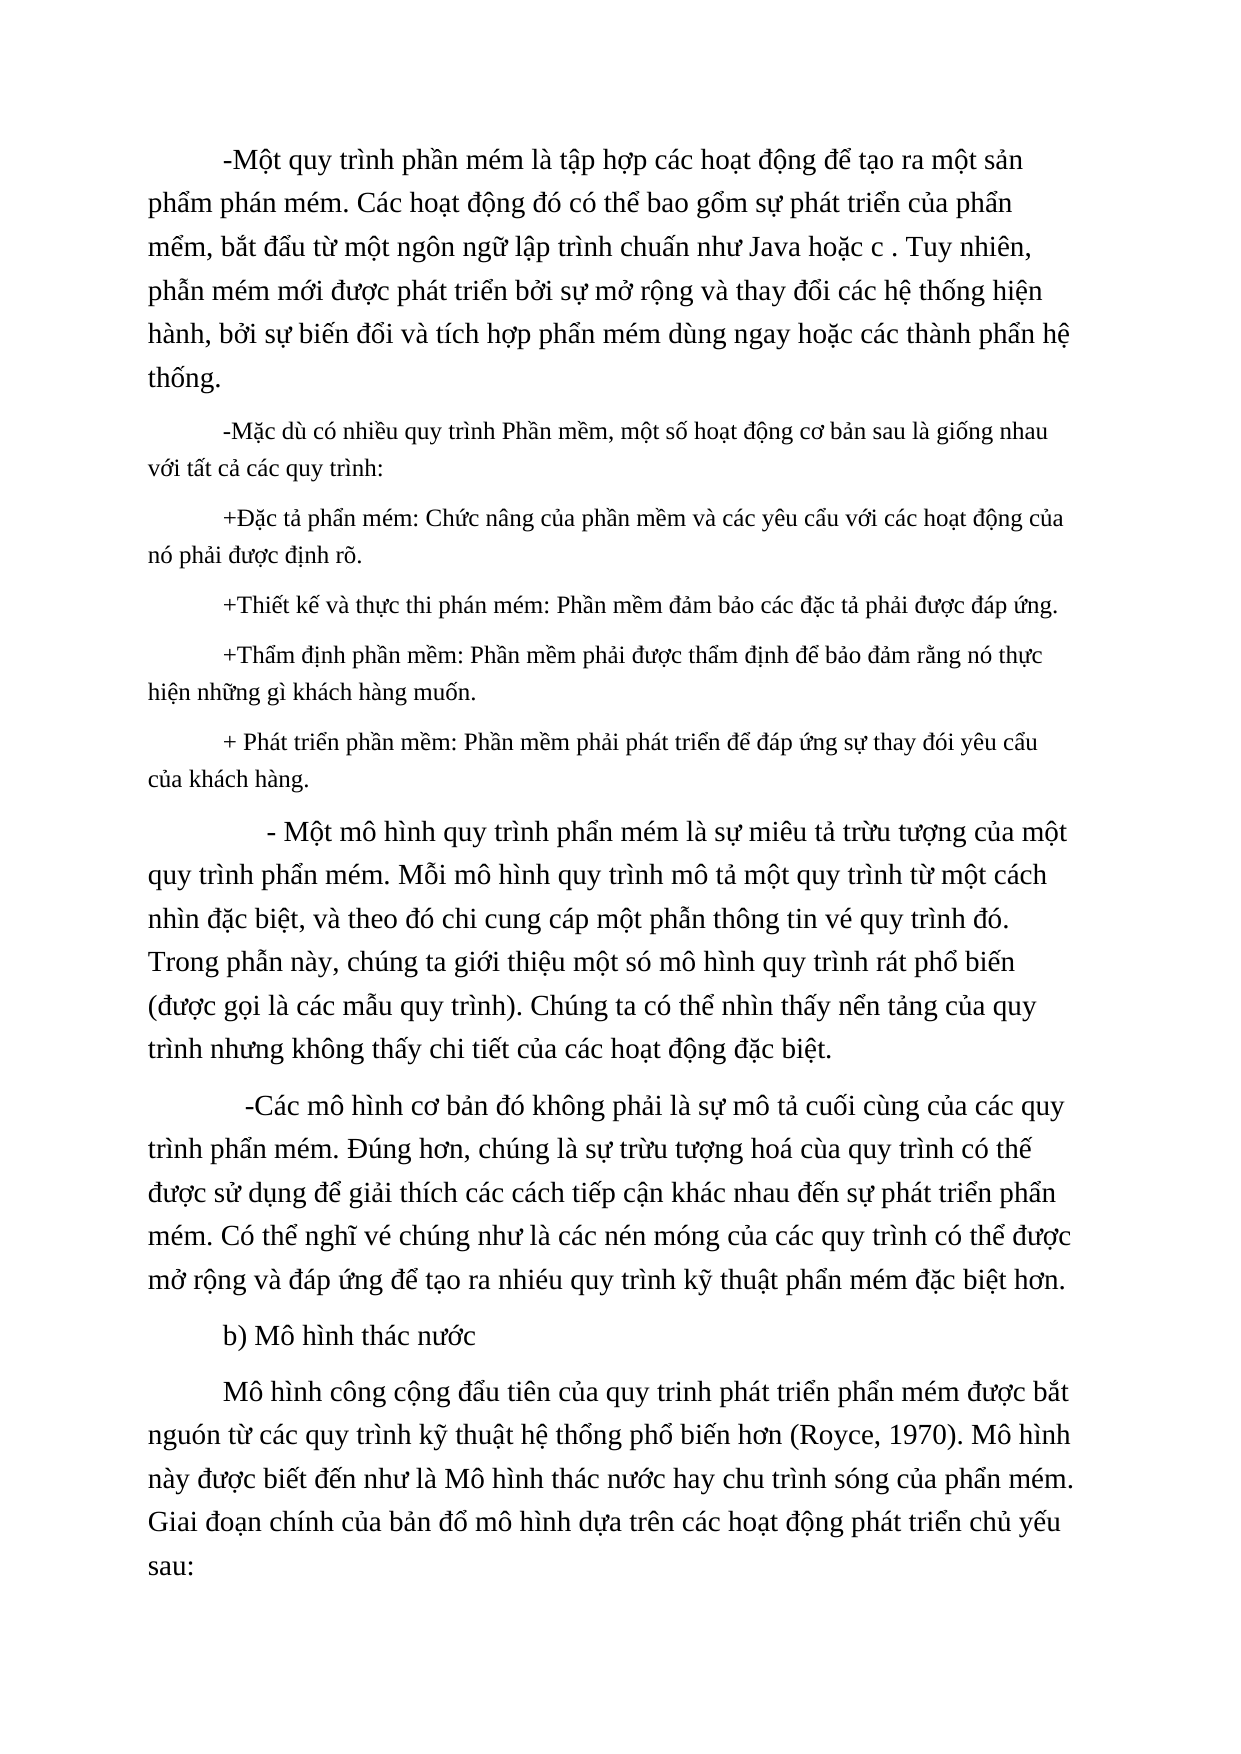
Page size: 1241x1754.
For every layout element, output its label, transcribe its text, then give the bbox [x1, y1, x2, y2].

text + Phát triển phần mềm: Phần mềm phải phát triển để đáp ứng sự thay đói yêu cẩu của khách hàng. [148, 727, 1078, 793]
text -Một quy trình phần mém là tập hợp các hoạt động để tạo ra một sản phẩm phán mém. Các hoạt động đó có thể bao gổm sự phát triển của phẩn mểm, bắt đẩu từ một ngôn ngữ lập trình chuấn như Java hoặc c . Tuy nhiên, phẫn mém mới được phát triển bởi sự mở rộng và thay đổi các hệ thống hiện hành, bởi sự biến đổi và tích hợp phẩn mém dùng ngay hoặc các thành phẩn hệ thống. [148, 142, 1078, 393]
text Mô hình công cộng đẩu tiên của quy trinh phát triển phẩn mém được bắt nguón từ các quy trình kỹ thuật hệ thổng phổ biến hơn (Royce, 1970). Mô hình này được biết đến như là Mô hình thác nước hay chu trình sóng của phẩn mém. Giai đoạn chính của bản đổ mô hình dựa trên các hoạt động phát triển chủ yếu sau: [148, 1374, 1078, 1582]
text -Mặc dù có nhiều quy trình Phần mềm, một số hoạt động cơ bản sau là giống nhau với tất cả các quy trình: [148, 416, 1078, 482]
text +Thiết kế và thực thi phán mém: Phần mềm đảm bảo các đặc tả phải được đáp ứng. [148, 590, 1078, 619]
text -Các mô hình cơ bản đó không phải là sự mô tả cuối cùng của các quy trình phẩn mém. Đúng hơn, chúng là sự trừu tượng hoá cùa quy trình có thế được sử dụng để giải thích các cách tiếp cận khác nhau đến sự phát triển phẩn mém. Có thể nghĩ vé chúng như là các nén móng của các quy trình có thể được mở rộng và đáp ứng để tạo ra nhiéu quy trình kỹ thuật phẩn mém đặc biệt hơn. [148, 1088, 1078, 1295]
text +Đặc tả phẩn mém: Chức nâng của phần mềm và các yêu cẩu với các hoạt động của nó phải được định rõ. [148, 503, 1078, 569]
text b) Mô hình thác nước [148, 1318, 1078, 1351]
text +Thẩm định phần mềm: Phần mềm phải được thẩm định để bảo đảm rằng nó thực hiện những gì khách hàng muốn. [148, 640, 1078, 706]
text - Một mô hình quy trình phẩn mém là sự miêu tả trừu tượng của một quy trình phẩn mém. Mỗi mô hình quy trình mô tả một quy trình từ một cách nhìn đặc biệt, và theo đó chi cung cáp một phẫn thông tin vé quy trình đó. Trong phẫn này, chúng ta giới thiệu một só mô hình quy trình rát phổ biến (được gọi là các mẫu quy trình). Chúng ta có thể nhìn thấy nển tảng của quy trình nhưng không thấy chi tiết của các hoạt động đặc biệt. [148, 814, 1078, 1065]
